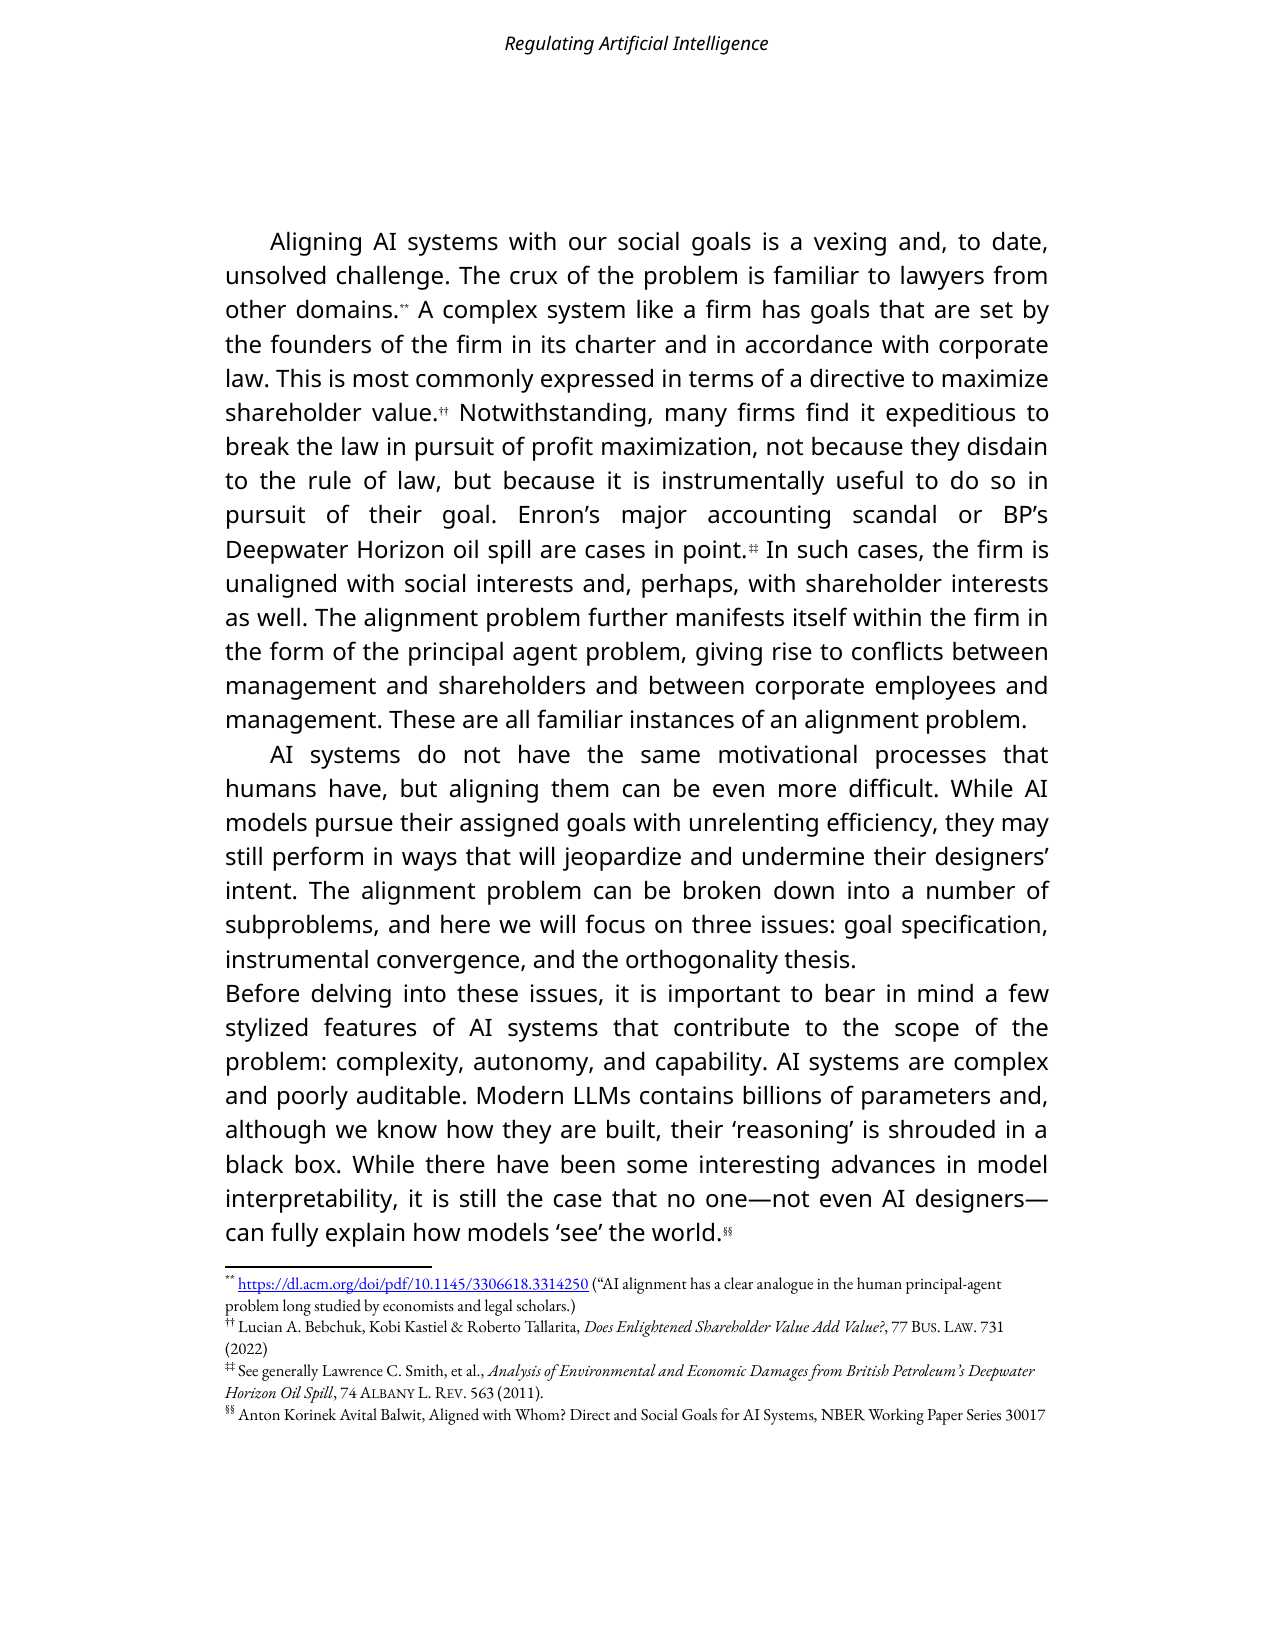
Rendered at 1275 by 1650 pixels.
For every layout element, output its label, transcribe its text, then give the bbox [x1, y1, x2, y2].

text Before delving into these issues, it is important to bear in mind a few stylized features of AI systems that contribute to the scope of the problem: complexity, autonomy, and capability. AI systems are complex and poorly auditable. Modern LLMs contains billions of parameters and, although we know how they are built, their ‘reasoning’ is shrouded in a black box. While there have been some interesting advances in model interpretability, it is still the case that no one—not even AI designers—can fully explain how models ‘see’ the world. [225, 977, 1050, 1248]
text Aligning AI systems with our social goals is a vexing and, to date, unsolved challenge. The crux of the problem is familiar to lawyers from other domains. A complex system like a firm has goals that are set by the founders of the firm in its charter and in accordance with corporate law. This is most commonly expressed in terms of a directive to maximize shareholder value. Notwithstanding, many firms find it expeditious to break the law in pursuit of profit maximization, not because they disdain to the rule of law, but because it is instrumentally useful to do so in pursuit of their goal. Enron’s major accounting scandal or BP’s Deepwater Horizon oil spill are cases in point. In such cases, the firm is unaligned with social interests and, perhaps, with shareholder interests as well. The alignment problem further manifests itself within the firm in the form of the principal agent problem, giving rise to conflicts between management and shareholders and between corporate employees and management. These are all familiar instances of an alignment problem. [225, 225, 1050, 736]
text AI systems do not have the same motivational processes that humans have, but aligning them can be even more difficult. While AI models pursue their assigned goals with unrelenting efficiency, they may still perform in ways that will jeopardize and undermine their designers’ intent. The alignment problem can be broken down into a number of subproblems, and here we will focus on three issues: goal specification, instrumental convergence, and the orthogonality thesis. [225, 737, 1050, 975]
